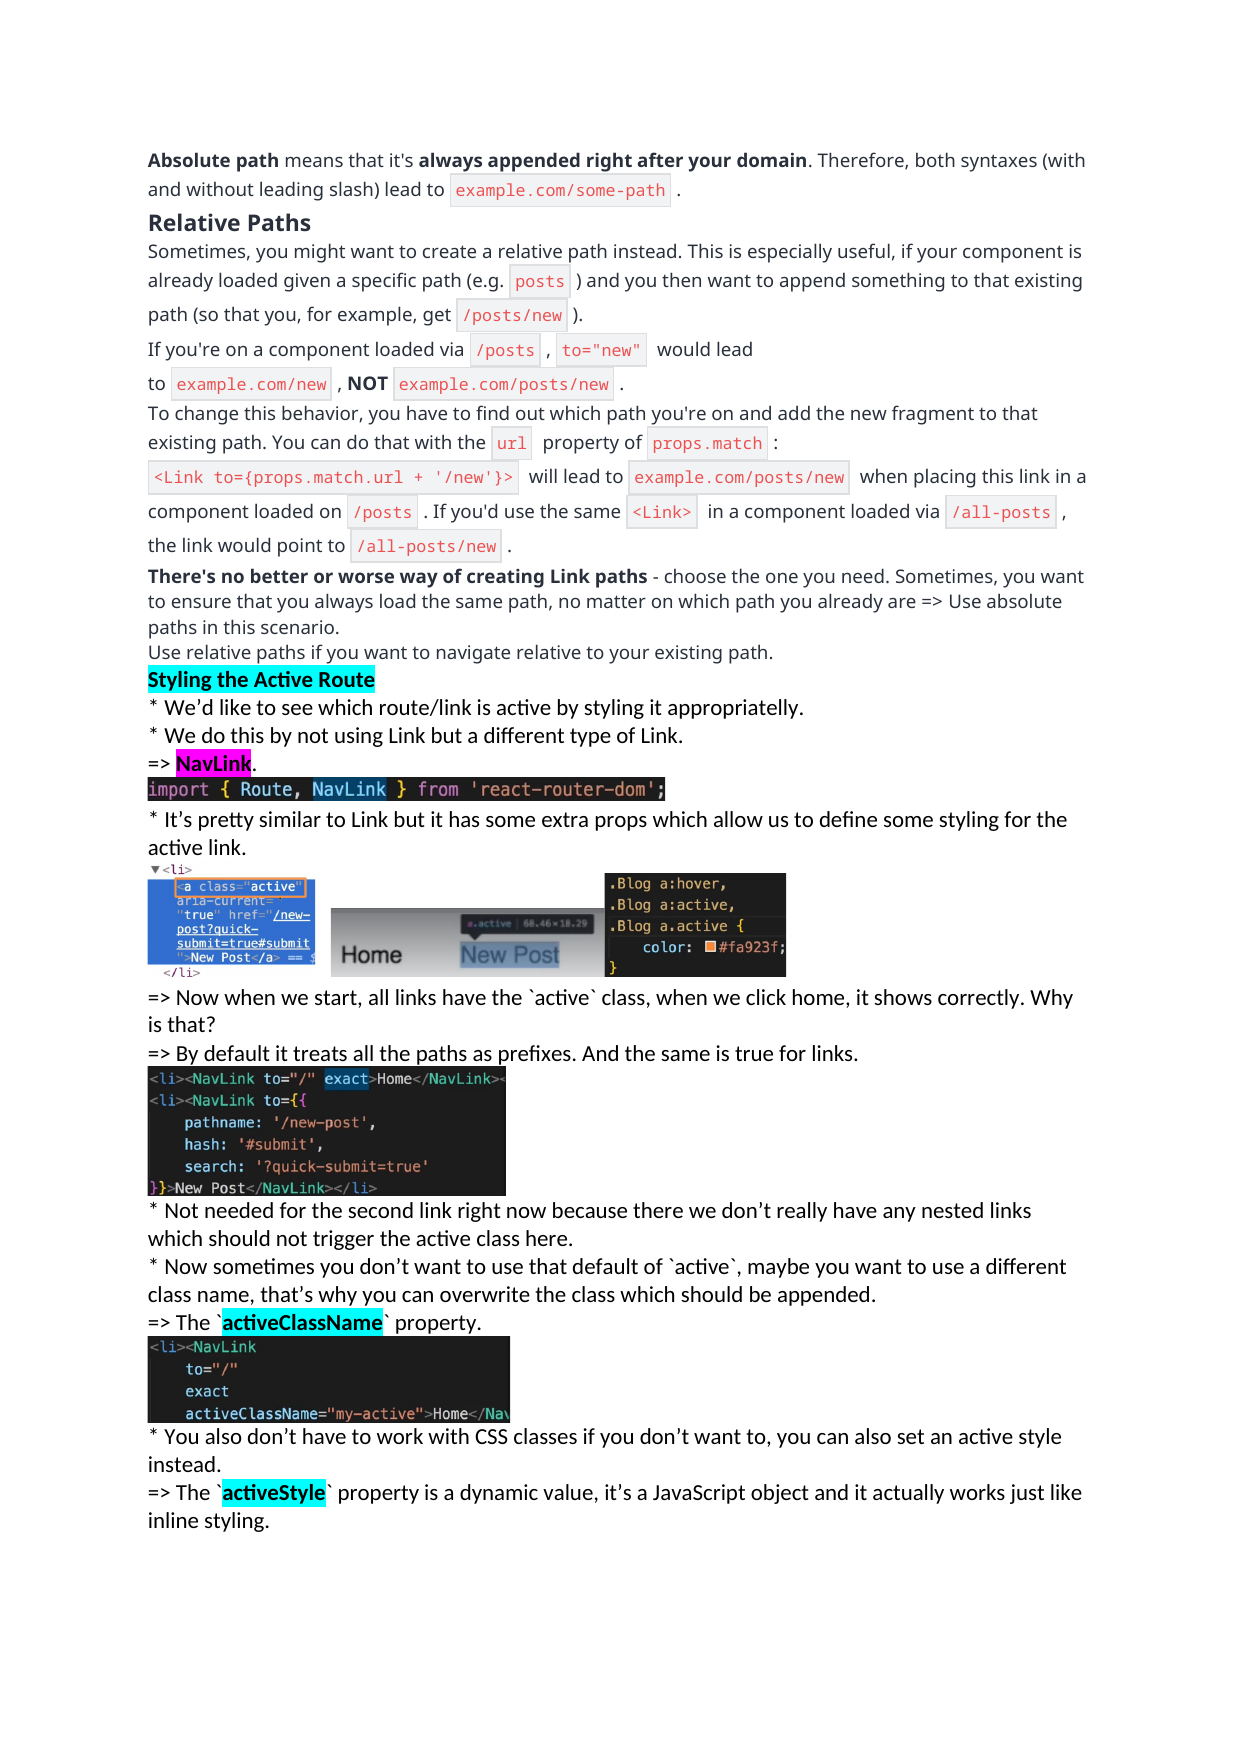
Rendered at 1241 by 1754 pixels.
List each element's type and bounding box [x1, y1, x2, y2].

picture [147, 777, 666, 801]
picture [147, 861, 316, 977]
picture [330, 873, 787, 977]
picture [147, 1336, 511, 1423]
picture [147, 1066, 506, 1196]
text [148, 148, 1093, 1534]
